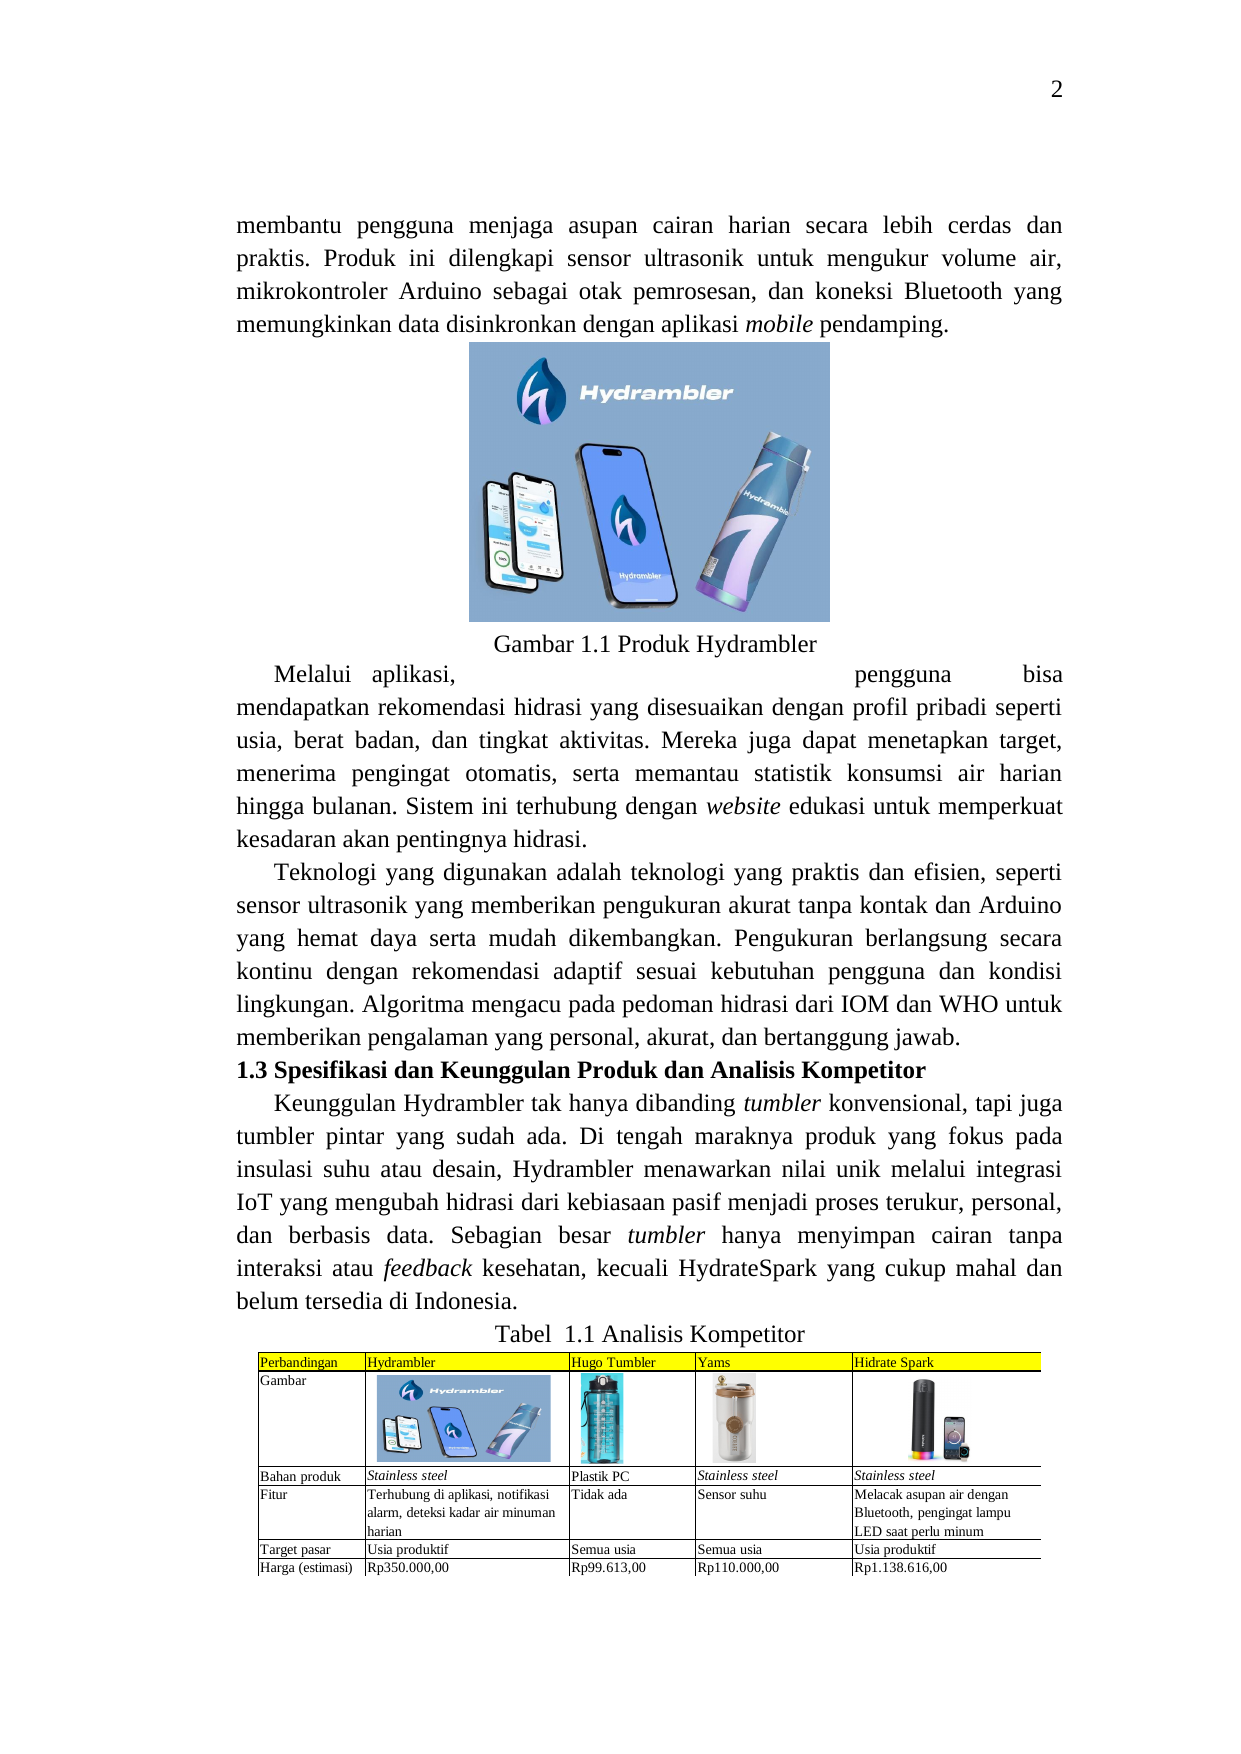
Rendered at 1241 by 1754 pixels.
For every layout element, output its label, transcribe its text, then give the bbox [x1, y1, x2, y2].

text Keunggulan Hydrambler tak hanya dibanding tumbler konvensional, tapi juga tumbler pintar yang sudah ada. Di tengah maraknya produk yang fokus pada insulasi suhu atau desain, Hydrambler menawarkan nilai unik melalui integrasi IoT yang mengubah hidrasi dari kebiasaan pasif menjadi proses terukur, personal, dan berbasis data. Sebagian besar tumbler hanya menyimpan cairan tanpa interaksi atau feedback kesehatan, kecuali HydrateSpark yang cukup mahal dan belum tersedia di Indonesia. [236, 1088, 1063, 1315]
picture [469, 342, 830, 622]
subtitle Spesifikasi dan Keunggulan Produk dan Analisis Kompetitor [236, 1055, 1063, 1084]
text Teknologi yang digunakan adalah teknologi yang praktis dan efisien, seperti sensor ultrasonik yang memberikan pengukuran akurat tanpa kontak dan Arduino yang hemat daya serta mudah dikembangkan. Pengukuran berlangsung secara kontinu dengan rekomendasi adaptif sesuai kebutuhan pengguna dan kondisi lingkungan. Algoritma mengacu pada pedoman hidrasi dari IOM dan WHO untuk memberikan pengalaman yang personal, akurat, dan bertanggung jawab. [236, 857, 1063, 1051]
text Tabel 1.1 Analisis Kompetitor [236, 1319, 1063, 1348]
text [236, 210, 1063, 338]
text Melalui aplikasi, pengguna bisa mendapatkan rekomendasi hidrasi yang disesuaikan dengan profil pribadi seperti usia, berat badan, dan tingkat aktivitas. Mereka juga dapat menetapkan target, menerima pengingat otomatis, serta memantau statistik konsumsi air harian hingga bulanan. Sistem ini terhubung dengan website edukasi untuk memperkuat kesadaran akan pentingnya hidrasi. [236, 659, 1063, 853]
